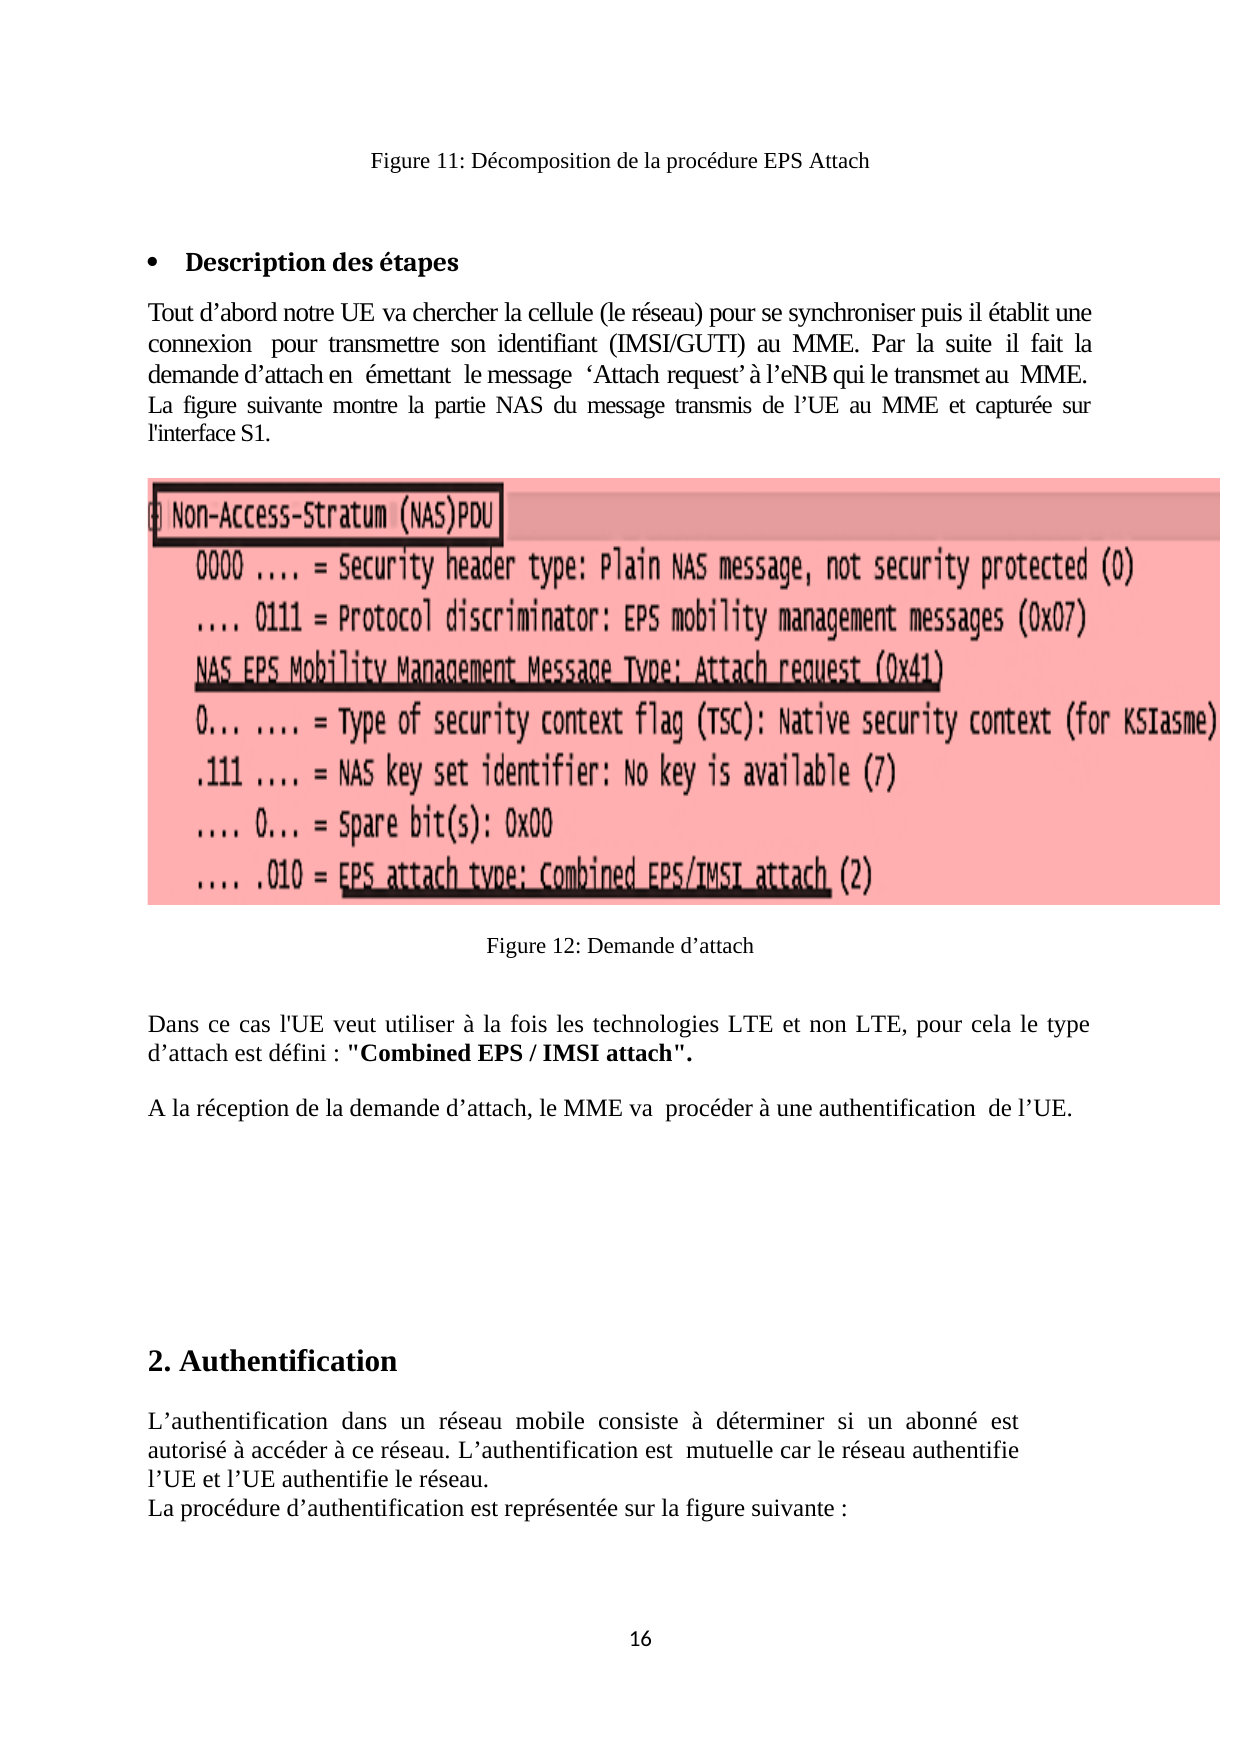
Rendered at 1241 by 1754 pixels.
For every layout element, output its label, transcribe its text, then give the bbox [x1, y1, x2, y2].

subtitle Description des étapes [148, 247, 1093, 279]
text La procédure d’authentification est représentée sur la figure suivante : [148, 1493, 1093, 1521]
title La figure suivante montre la partie NAS du message transmis de l’UE au MME et capturée sur l'interface S1. [148, 390, 1093, 447]
text Figure 12: Demande d’attach [148, 932, 1093, 958]
text Dans ce cas l'UE veut utiliser à la fois les technologies LTE et non LTE, pour cela le type d’attach est défini : "Combined EPS / IMSI attach". [148, 1009, 1093, 1067]
text L’authentification dans un réseau mobile consiste à déterminer si un abonné est autorisé à accéder à ce réseau. L’authentification est mutuelle car le réseau authentifie l’UE et l’UE authentifie le réseau. [148, 1406, 1020, 1493]
text A la réception de la demande d’attach, le MME va procéder à une authentification de l’UE. [148, 1093, 1093, 1122]
subtitle 2. Authentification [148, 1342, 1093, 1378]
text Figure 11: Décomposition de la procédure EPS Attach [148, 148, 1093, 174]
title Tout d’abord notre UE va chercher la cellule (le réseau) pour se synchroniser puis il établit une connexion pour transmettre son identifiant (IMSI/GUTI) au MME. Par la suite il fait la demande d’attach en émettant le message ‘Attach request’ à l’eNB qui le transmet au MME. [148, 296, 1093, 390]
